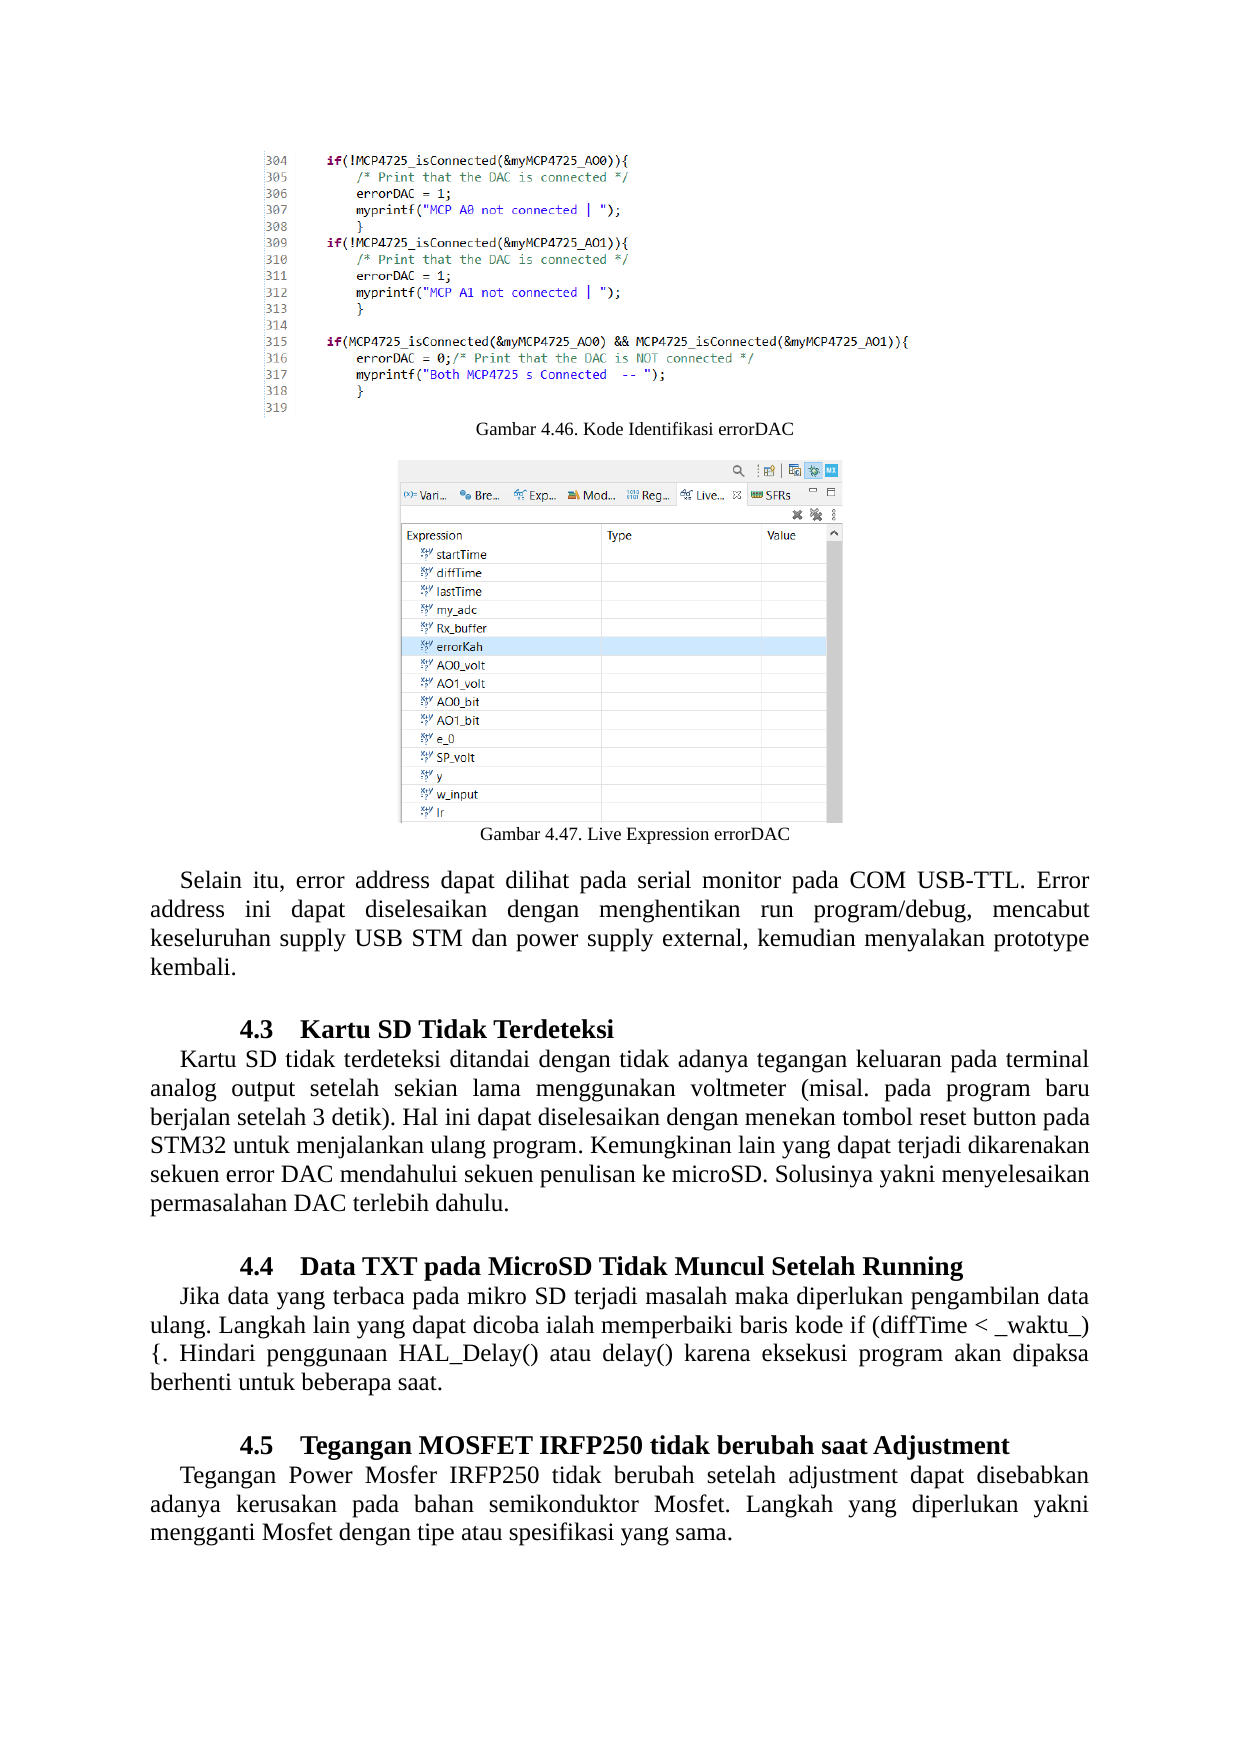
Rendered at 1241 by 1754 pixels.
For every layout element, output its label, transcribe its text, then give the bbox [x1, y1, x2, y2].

picture [264, 150, 976, 418]
text Tegangan Power Mosfer IRFP250 tidak berubah setelah adjustment dapat disebabkan adanya kerusakan pada bahan semikonduktor Mosfet. Langkah yang diperlukan yakni mengganti Mosfet dengan tipe atau spesifikasi yang sama. [150, 1460, 1090, 1546]
subtitle Kartu SD Tidak Terdeteksi [210, 1013, 1090, 1044]
text Kartu SD tidak terdeteksi ditandai dengan tidak adanya tegangan keluaran pada terminal analog output setelah sekian lama menggunakan voltmeter (misal. pada program baru berjalan setelah 3 detik). Hal ini dapat diselesaikan dengan menekan tombol reset button pada STM32 untuk menjalankan ulang program. Kemungkinan lain yang dapat terjadi dikarenakan sekuen error DAC mendahului sekuen penulisan ke microSD. Solusinya yakni menyelesaikan permasalahan DAC terlebih dahulu. [150, 1044, 1090, 1217]
subtitle Tegangan MOSFET IRFP250 tidak berubah saat Adjustment [210, 1429, 1090, 1460]
text Jika data yang terbaca pada mikro SD terjadi masalah maka diperlukan pengambilan data ulang. Langkah lain yang dapat dicoba ialah memperbaiki baris kode if (diffTime < _waktu_){. Hindari penggunaan HAL_Delay() atau delay() karena eksekusi program akan dipaksa berhenti untuk beberapa saat. [150, 1281, 1090, 1396]
picture [397, 460, 843, 823]
subtitle Data TXT pada MicroSD Tidak Muncul Setelah Running [210, 1250, 1090, 1281]
text Selain itu, error address dapat dilihat pada serial monitor pada COM USB-TTL. Error address ini dapat diselesaikan dengan menghentikan run program/debug, mencabut keseluruhan supply USB STM dan power supply external, kemudian menyalakan prototype kembali. [150, 865, 1090, 980]
